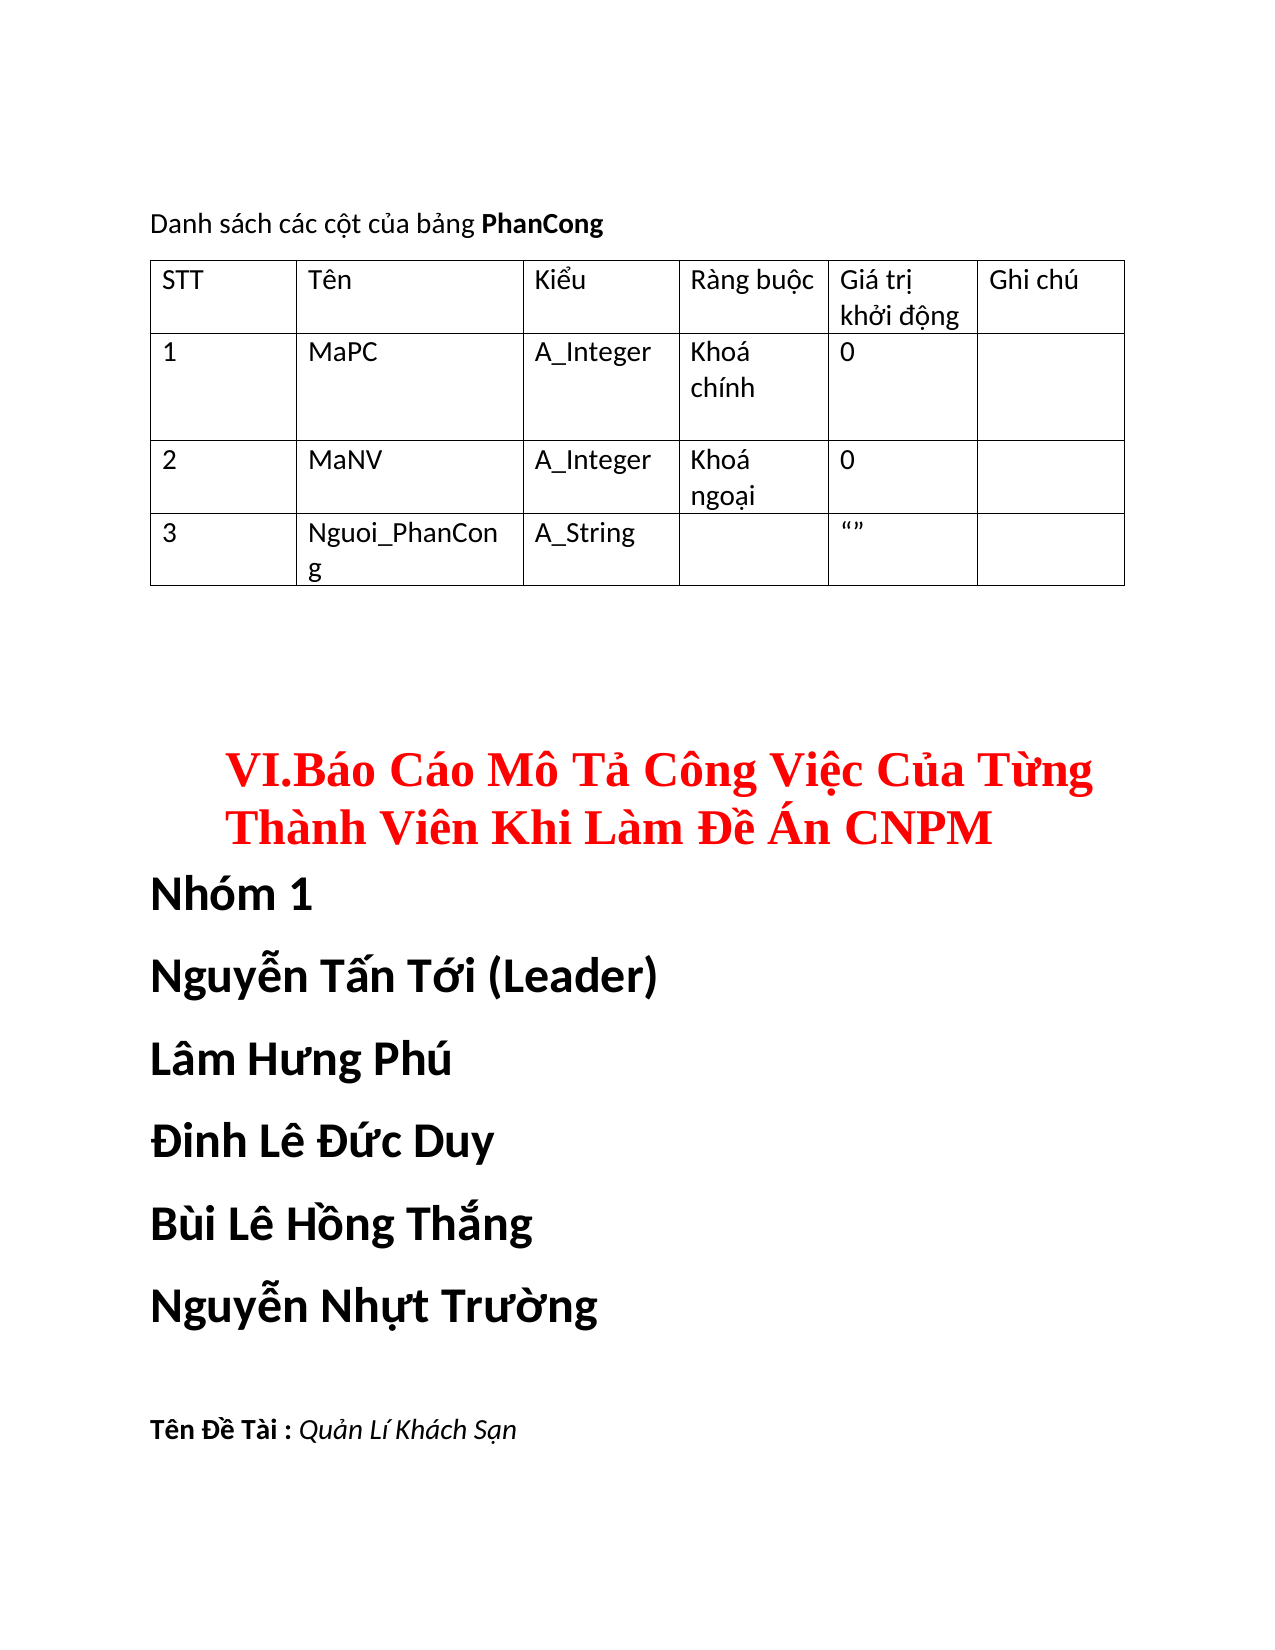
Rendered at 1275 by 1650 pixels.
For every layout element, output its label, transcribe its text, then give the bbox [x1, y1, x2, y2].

text Lâm Hưng Phú [150, 1026, 1125, 1087]
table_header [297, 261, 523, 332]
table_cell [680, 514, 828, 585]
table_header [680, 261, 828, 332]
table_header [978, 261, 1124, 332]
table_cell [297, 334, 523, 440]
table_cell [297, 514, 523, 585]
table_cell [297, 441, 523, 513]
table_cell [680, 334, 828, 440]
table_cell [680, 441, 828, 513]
subtitle VI.Báo Cáo Mô Tả Công Việc Của Từng Thành Viên Khi Làm Đề Án CNPM [225, 740, 1125, 855]
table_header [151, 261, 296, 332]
text Nguyễn Nhựt Trường [150, 1274, 1125, 1335]
text Đinh Lê Đức Duy [150, 1109, 1125, 1170]
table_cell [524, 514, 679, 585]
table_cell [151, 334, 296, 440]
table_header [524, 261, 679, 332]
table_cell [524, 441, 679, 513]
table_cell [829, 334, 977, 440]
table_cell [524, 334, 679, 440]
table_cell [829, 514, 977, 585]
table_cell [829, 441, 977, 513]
text Nhóm 1 [150, 861, 1125, 922]
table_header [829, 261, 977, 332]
text Danh sách các cột của bảng PhanCong [150, 205, 1125, 241]
text Tên Đề Tài : Quản Lí Khách Sạn [150, 1411, 1125, 1447]
text Bùi Lê Hồng Thắng [150, 1191, 1125, 1252]
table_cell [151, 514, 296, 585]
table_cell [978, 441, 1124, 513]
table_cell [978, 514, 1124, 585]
text Nguyễn Tấn Tới (Leader) [150, 944, 1125, 1005]
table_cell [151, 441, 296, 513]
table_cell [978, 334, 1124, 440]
